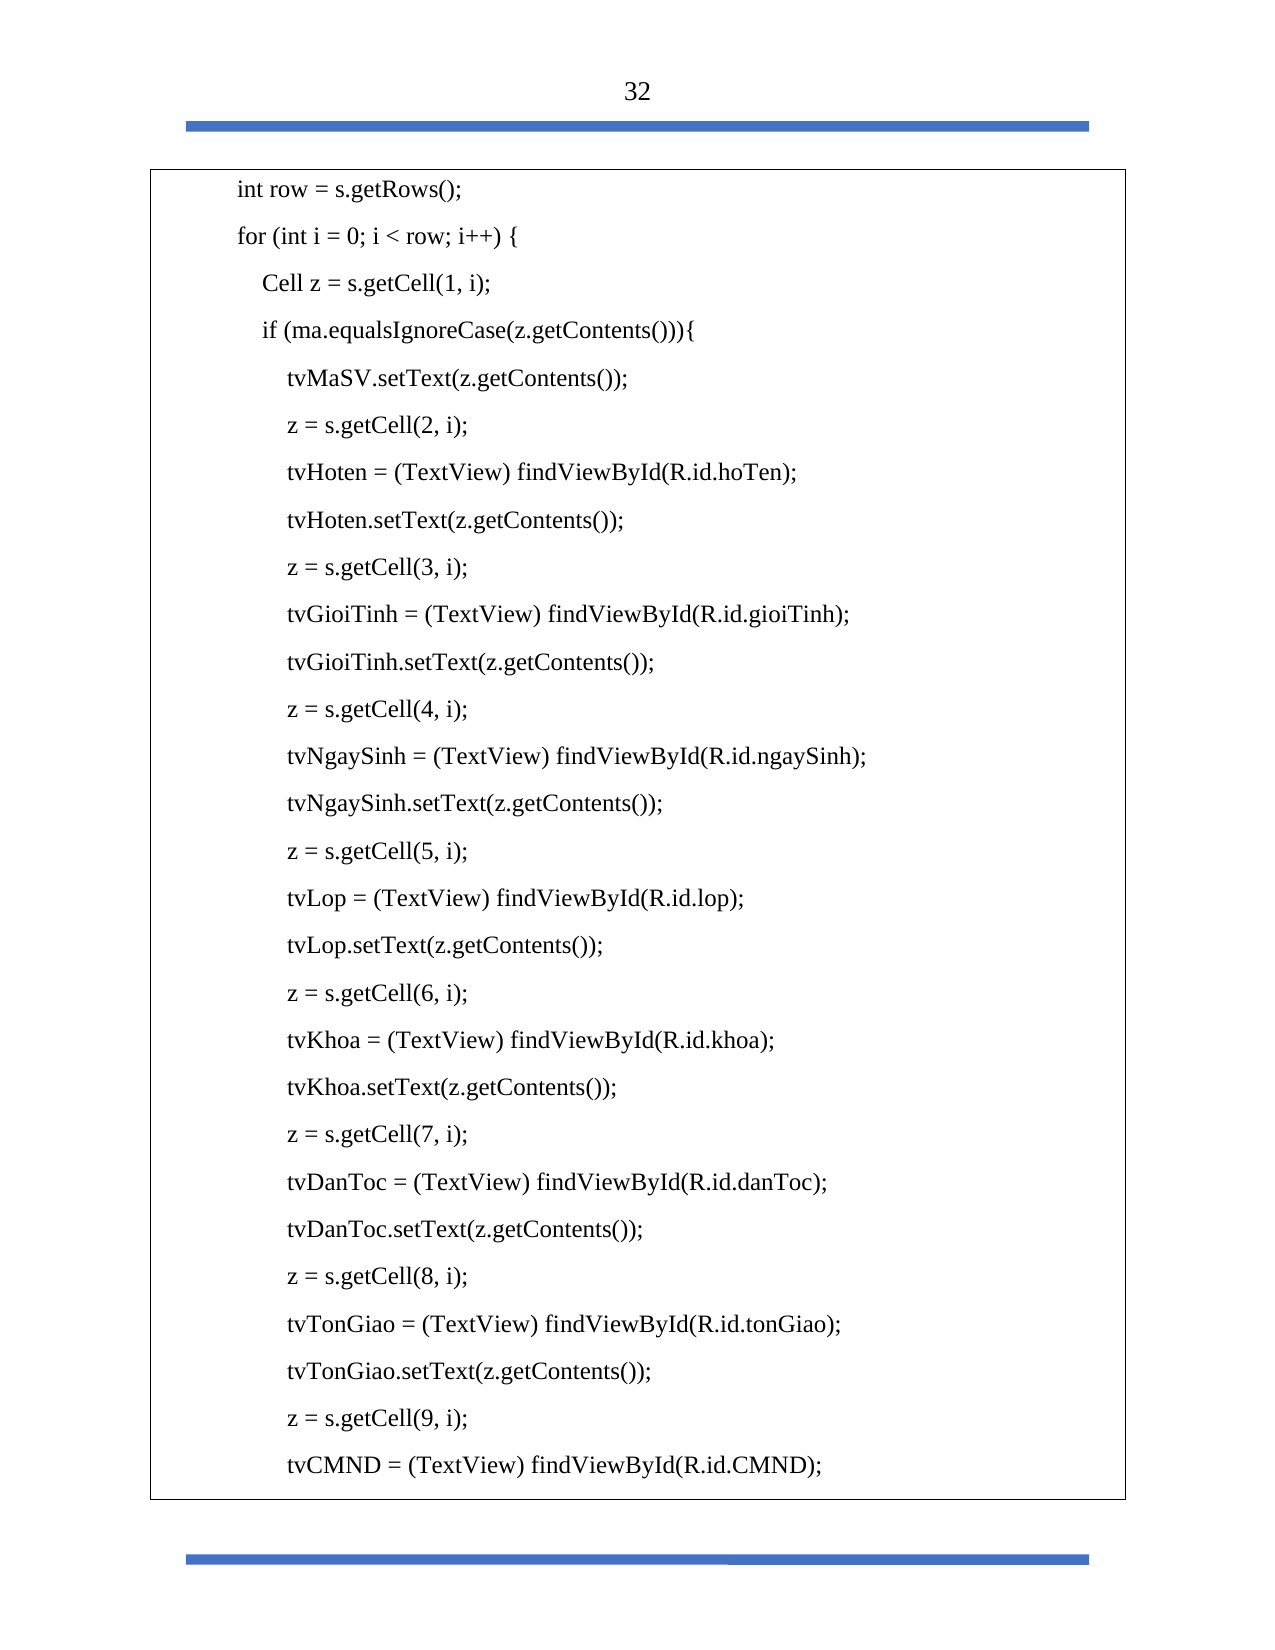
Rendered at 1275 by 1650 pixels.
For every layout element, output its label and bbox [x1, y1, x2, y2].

table_header [151, 170, 1125, 1499]
